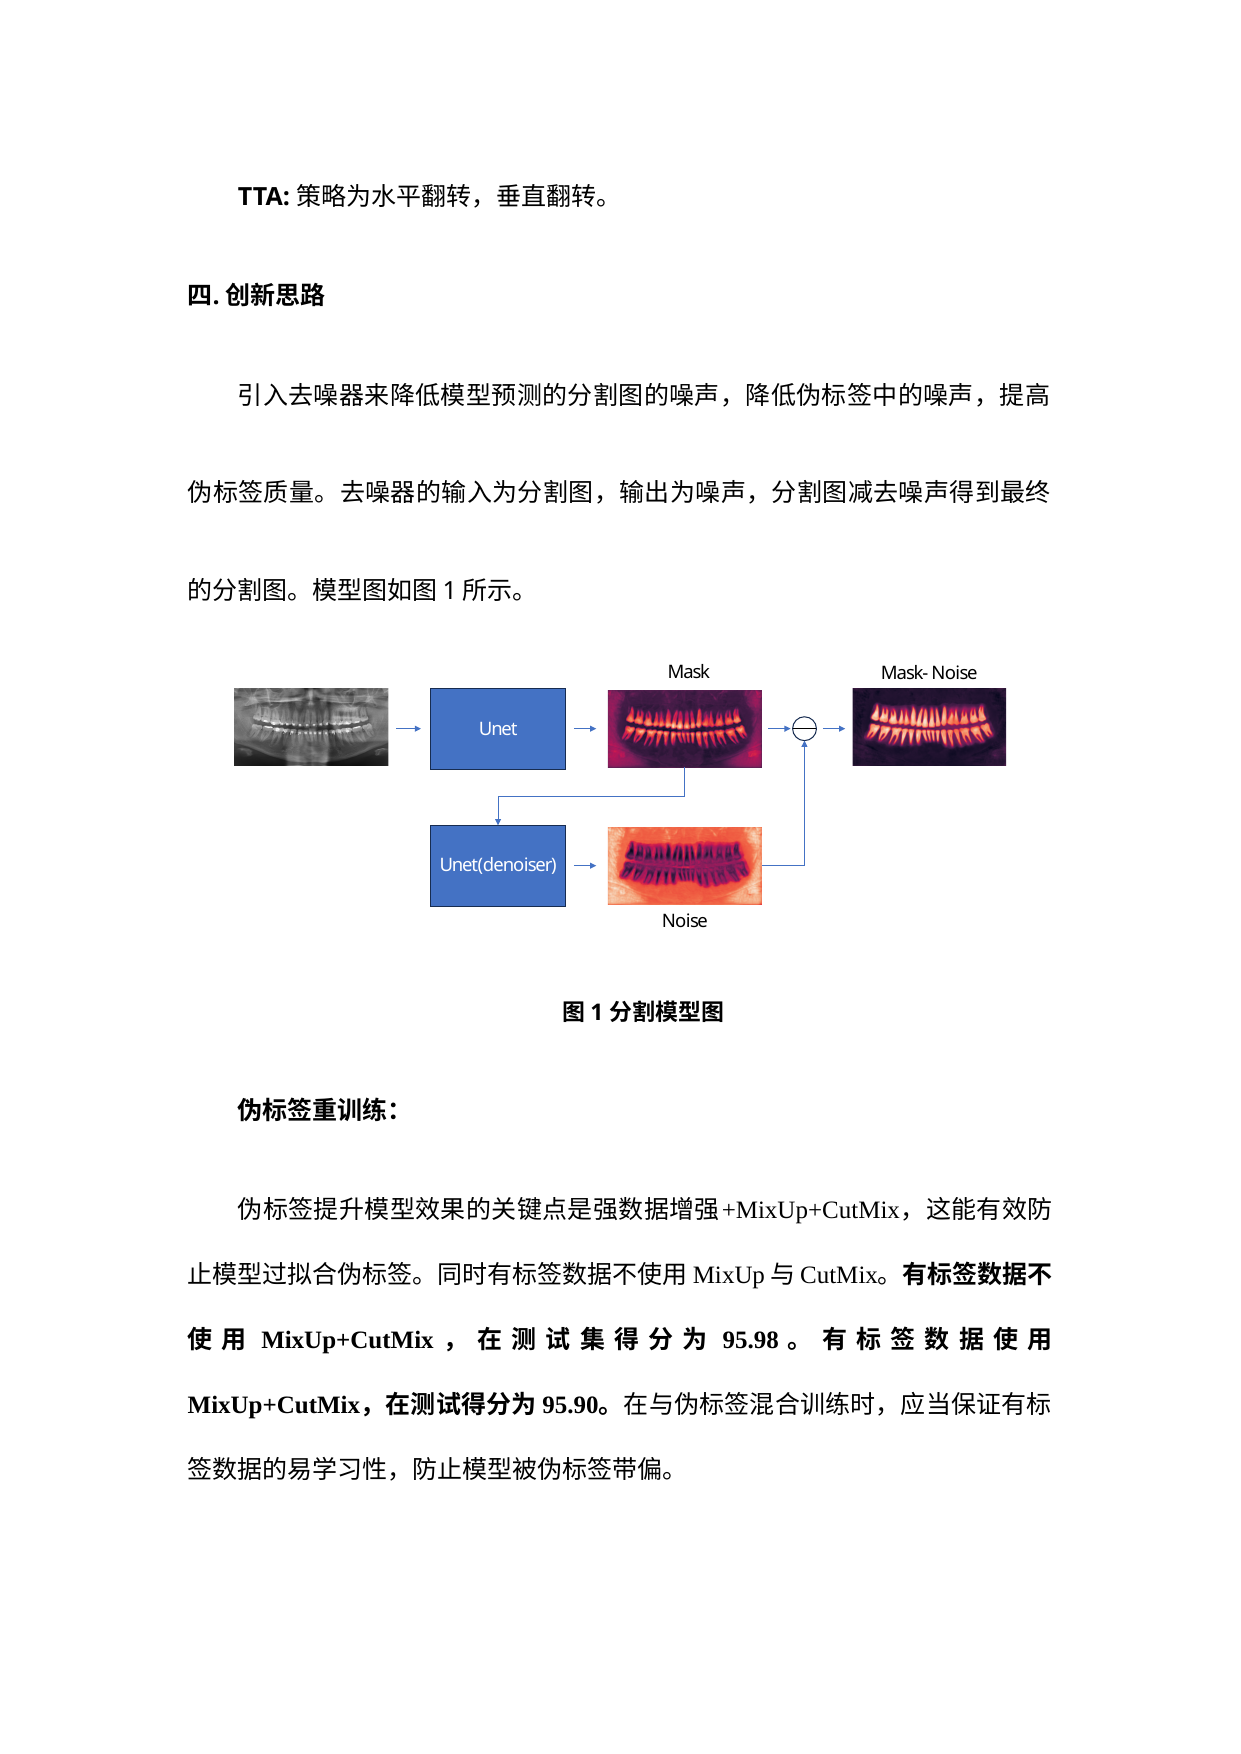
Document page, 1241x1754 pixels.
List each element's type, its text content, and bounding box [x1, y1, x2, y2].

list 创新思路 [187, 261, 1053, 326]
text 伪标签提升模型效果的关键点是强数据增强+MixUp+CutMix，这能有效防止模型过拟合伪标签。同时有标签数据不使用MixUp与CutMix。有标签数据不使用MixUp+CutMix，在测试集得分为95.98。有标签数据使用MixUp+CutMix，在测试得分为95.90。在与伪标签混合训练时，应当保证有标签数据的易学习性，防止模型被伪标签带偏。 [187, 1176, 1053, 1501]
text 伪标签重训练： [187, 1076, 1053, 1141]
text 图1 分割模型图 [187, 978, 1053, 1043]
text TTA: 策略为水平翻转，垂直翻转。 [187, 162, 1053, 227]
text 引入去噪器来降低模型预测的分割图的噪声，降低伪标签中的噪声，提高伪标签质量。去噪器的输入为分割图，输出为噪声，分割图减去噪声得到最终的分割图。模型图如图1所示。 [187, 361, 1053, 621]
